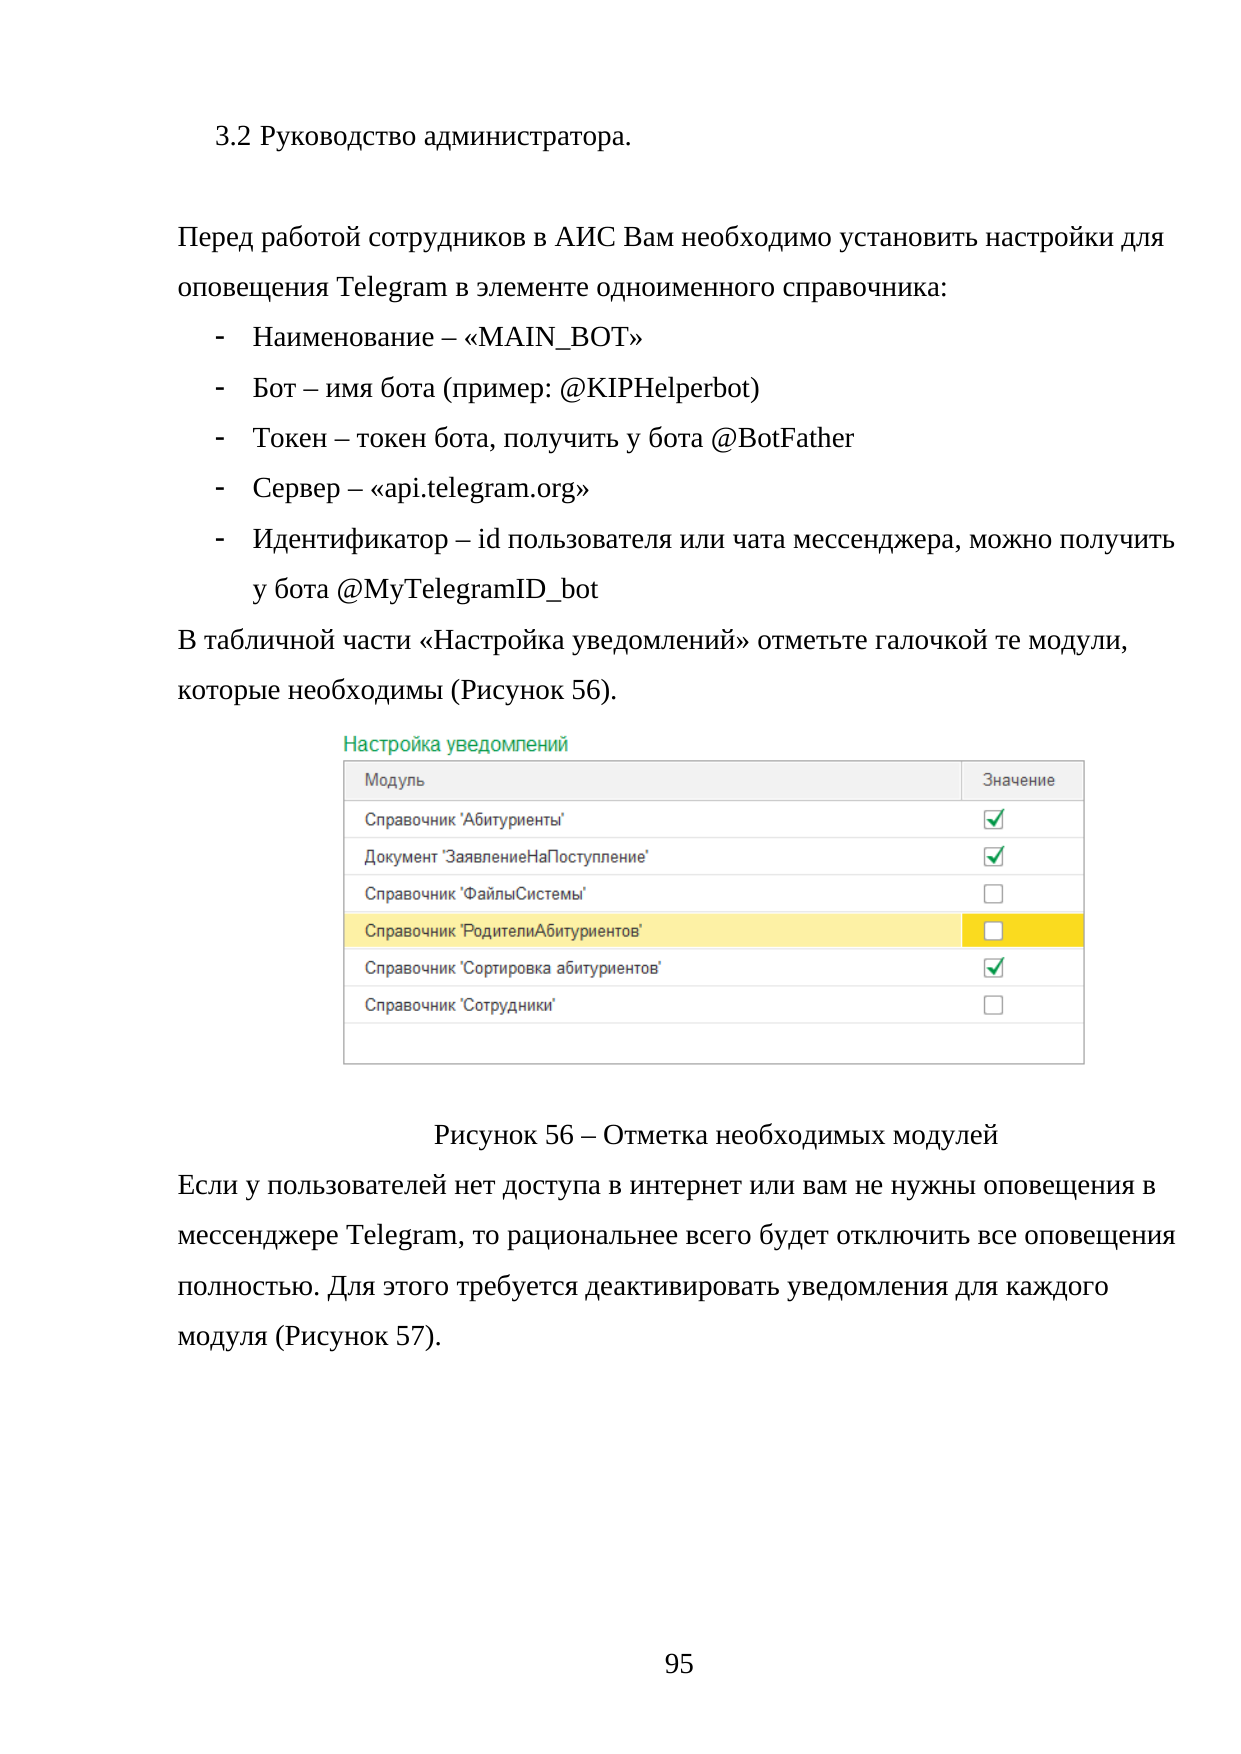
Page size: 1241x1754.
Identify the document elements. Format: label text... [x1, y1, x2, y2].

list Бот – имя бота (пример: @KIPHelperbot) [215, 370, 1181, 403]
picture [328, 722, 1104, 1080]
text В табличной части «Настройка уведомлений» отметьте галочкой те модули, которые необходимы (Рисунок 56). [177, 622, 1181, 706]
list Токен – токен бота, получить у бота @BotFather [215, 420, 1181, 454]
text Если у пользователей нет доступа в интернет или вам не нужны оповещения в мессенджере Telegram, то рациональнее всего будет отключить все оповещения полностью. Для этого требуется деактивировать уведомления для каждого модуля (Рисунок 57). [177, 1167, 1181, 1352]
list Идентификатор – id пользователя или чата мессенджера, можно получить у бота @MyTelegramID_bot [215, 521, 1181, 605]
text Перед работой сотрудников в АИС Вам необходимо установить настройки для оповещения Telegram в элементе одноименного справочника: [177, 219, 1181, 303]
text Рисунок 56 – Отметка необходимых модулей [177, 1117, 1181, 1150]
list Наименование – «MAIN_BOT» [215, 319, 1181, 353]
list Сервер – «api.telegram.org» [215, 471, 1181, 504]
list Руководство администратора. [215, 118, 1181, 152]
